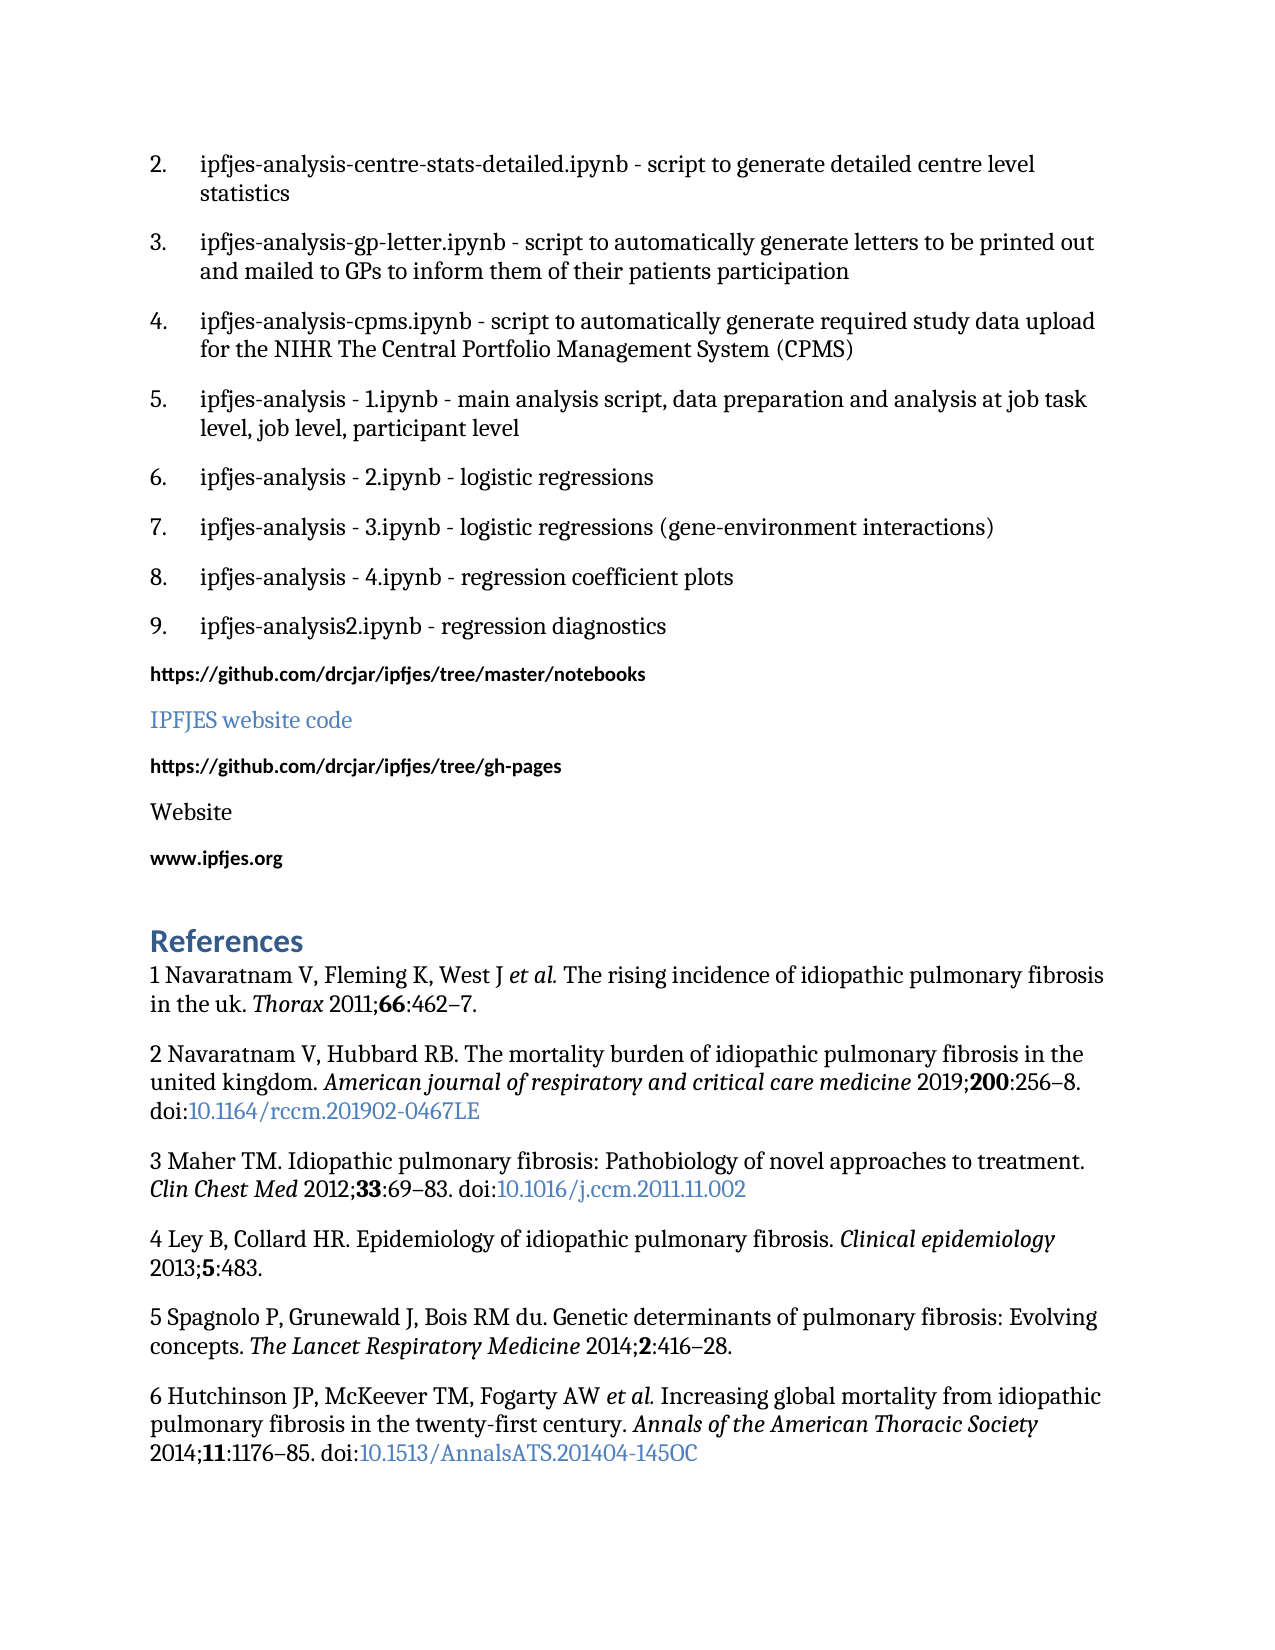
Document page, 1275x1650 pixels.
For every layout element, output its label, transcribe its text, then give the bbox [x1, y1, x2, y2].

text 2 Navaratnam V, Hubbard RB. The mortality burden of idiopathic pulmonary fibrosis in the united kingdom. American journal of respiratory and critical care medicine 2019;200:256–8. doi:10.1164/rccm.201902-0467LE [150, 1039, 1125, 1126]
list ipfjes-analysis2.ipynb - regression diagnostics [150, 612, 1125, 641]
text 5 Spagnolo P, Grunewald J, Bois RM du. Genetic determinants of pulmonary fibrosis: Evolving concepts. The Lancet Respiratory Medicine 2014;2:416–28. [150, 1303, 1125, 1361]
text 4 Ley B, Collard HR. Epidemiology of idiopathic pulmonary fibrosis. Clinical epidemiology 2013;5:483. [150, 1225, 1125, 1282]
text https://github.com/drcjar/ipfjes/tree/master/notebooks [150, 662, 1125, 687]
text 3 Maher TM. Idiopathic pulmonary fibrosis: Pathobiology of novel approaches to treatment. Clin Chest Med 2012;33:69–83. doi:10.1016/j.ccm.2011.11.002 [150, 1147, 1125, 1204]
text IPFJES website code [150, 706, 1125, 734]
list ipfjes-analysis - 1.ipynb - main analysis script, data preparation and analysis at job task level, job level, participant level [150, 385, 1125, 442]
text Website [150, 797, 1125, 826]
text 6 Hutchinson JP, McKeever TM, Fogarty AW et al. Increasing global mortality from idiopathic pulmonary fibrosis in the twenty-first century. Annals of the American Thoracic Society 2014;11:1176–85. doi:10.1513/AnnalsATS.201404-145OC [150, 1382, 1125, 1468]
list ipfjes-analysis-cpms.ipynb - script to automatically generate required study data upload for the NIHR The Central Portfolio Management System (CPMS) [150, 307, 1125, 364]
list ipfjes-analysis - 4.ipynb - regression coefficient plots [150, 562, 1125, 591]
text https://github.com/drcjar/ipfjes/tree/gh-pages [150, 753, 1125, 779]
text 1 Navaratnam V, Fleming K, West J et al. The rising incidence of idiopathic pulmonary fibrosis in the uk. Thorax 2011;66:462–7. [150, 961, 1125, 1019]
list ipfjes-analysis-gp-letter.ipynb - script to automatically generate letters to be printed out and mailed to GPs to inform them of their patients participation [150, 228, 1125, 286]
subtitle References [150, 920, 1125, 961]
list ipfjes-analysis - 3.ipynb - logistic regressions (gene-environment interactions) [150, 513, 1125, 542]
list ipfjes-analysis - 2.ipynb - logistic regressions [150, 463, 1125, 492]
list ipfjes-analysis-centre-stats-detailed.ipynb - script to generate detailed centre level statistics [150, 150, 1125, 207]
text www.ipfjes.org [150, 845, 1125, 870]
